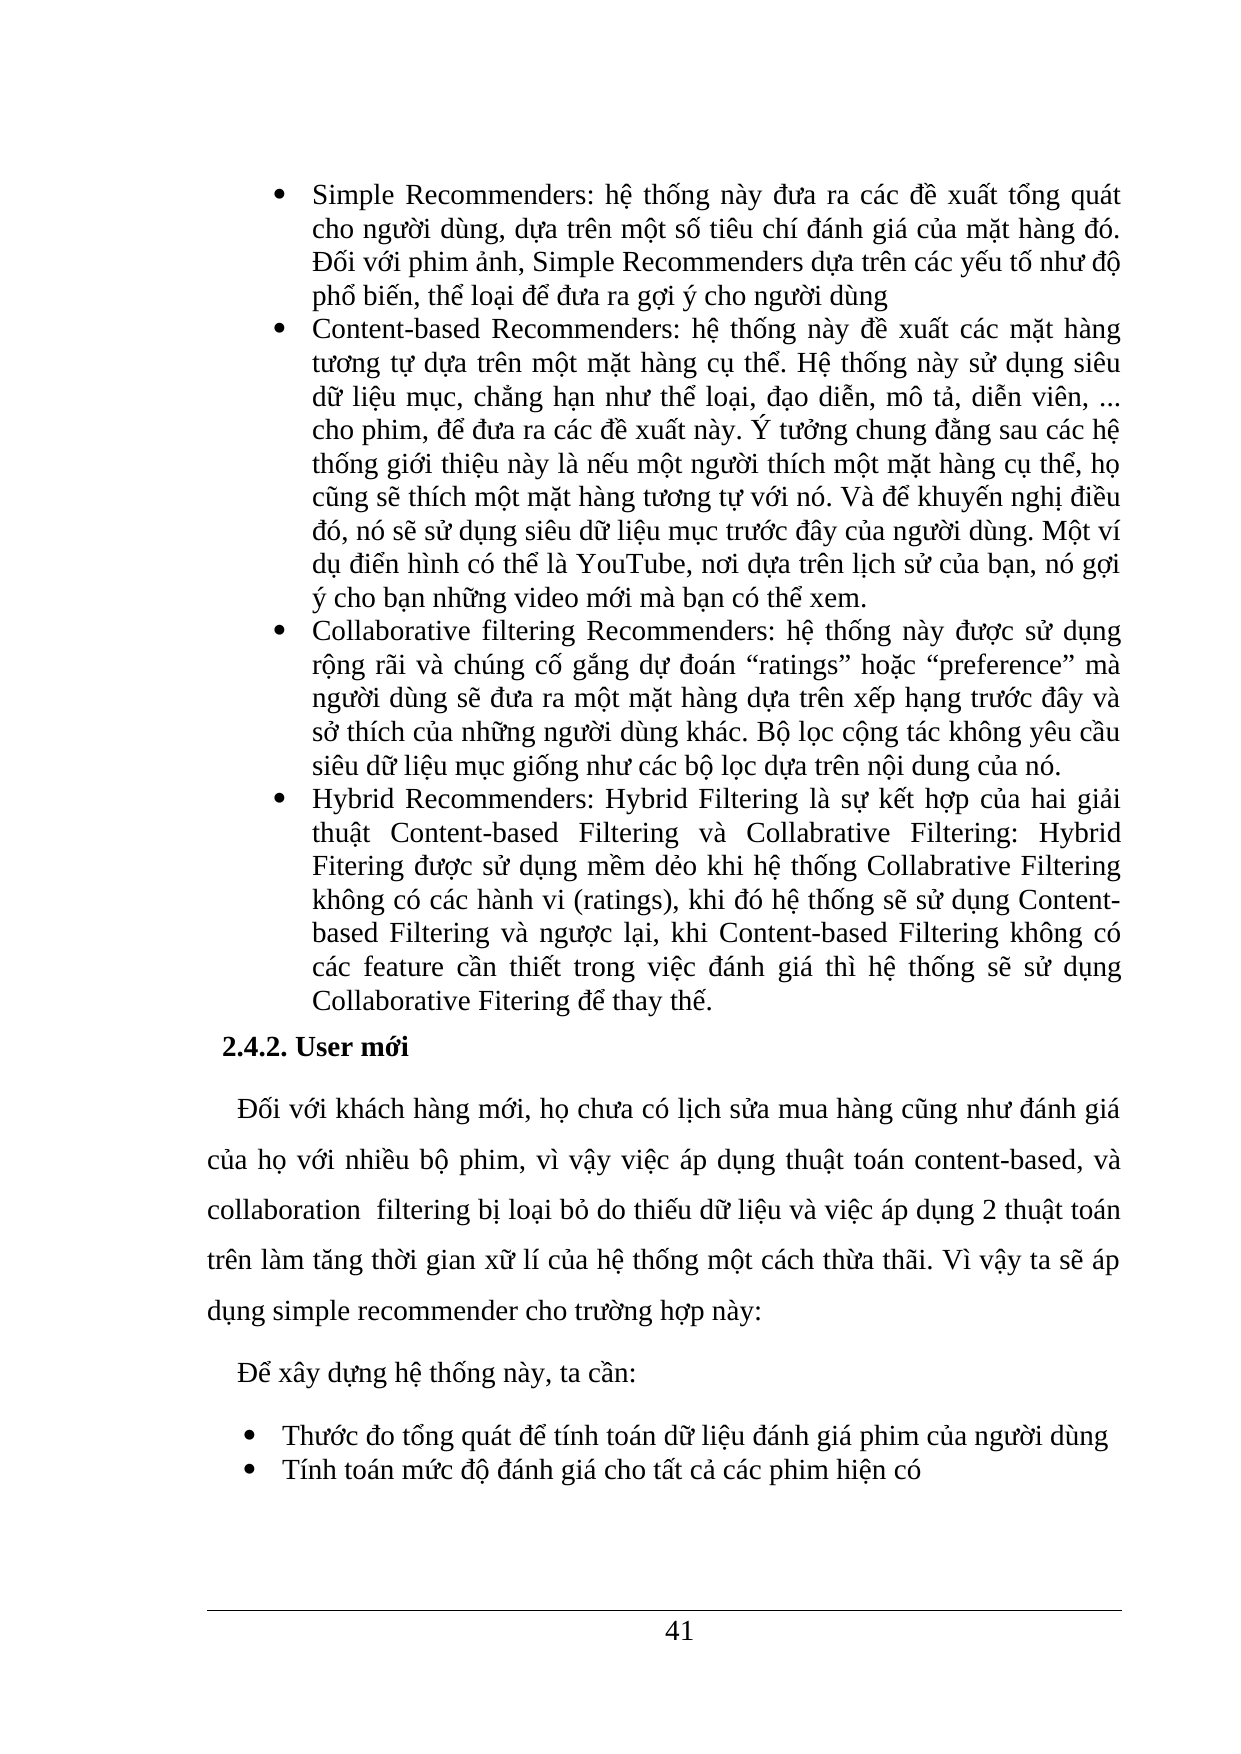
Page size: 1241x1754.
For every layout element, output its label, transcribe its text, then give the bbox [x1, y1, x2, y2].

list Tính toán mức độ đánh giá cho tất cả các phim hiện có [244, 1452, 1122, 1486]
list Collaborative filtering Recommenders: hệ thống này được sử dụng rộng rãi và chúng cố gắng dự đoán “ratings” hoặc “preference” mà người dùng sẽ đưa ra một mặt hàng dựa trên xếp hạng trước đây và sở thích của những người dùng khác. Bộ lọc cộng tác không yêu cầu siêu dữ liệu mục giống như các bộ lọc dựa trên nội dung của nó. [274, 613, 1122, 781]
text Để xây dựng hệ thống này, ta cần: [207, 1356, 1122, 1389]
list Thước đo tổng quát để tính toán dữ liệu đánh giá phim của người dùng [244, 1418, 1122, 1452]
text Đối với khách hàng mới, họ chưa có lịch sửa mua hàng cũng như đánh giá của họ với nhiều bộ phim, vì vậy việc áp dụng thuật toán content-based, và collaboration filtering bị loại bỏ do thiếu dữ liệu và việc áp dụng 2 thuật toán trên làm tăng thời gian xữ lí của hệ thống một cách thừa thãi. Vì vậy ta sẽ áp dụng simple recommender cho trường hợp này: [207, 1091, 1122, 1326]
list Simple Recommenders: hệ thống này đưa ra các đề xuất tổng quát cho người dùng, dựa trên một số tiêu chí đánh giá của mặt hàng đó. Đối với phim ảnh, Simple Recommenders dựa trên các yếu tố như độ phổ biến, thể loại để đưa ra gợi ý cho người dùng [274, 177, 1122, 311]
list Hybrid Recommenders: Hybrid Filtering là sự kết hợp của hai giải thuật Content-based Filtering và Collabrative Filtering: Hybrid Fitering được sử dụng mềm dẻo khi hệ thống Collabrative Filtering không có các hành vi (ratings), khi đó hệ thống sẽ sử dụng Content-based Filtering và ngược lại, khi Content-based Filtering không có các feature cần thiết trong việc đánh giá thì hệ thống sẽ sử dụng Collaborative Fitering để thay thế. [274, 781, 1122, 1016]
list Content-based Recommenders: hệ thống này đề xuất các mặt hàng tương tự dựa trên một mặt hàng cụ thể. Hệ thống này sử dụng siêu dữ liệu mục, chẳng hạn như thể loại, đạo diễn, mô tả, diễn viên, ... cho phim, để đưa ra các đề xuất này. Ý tưởng chung đằng sau các hệ thống giới thiệu này là nếu một người thích một mặt hàng cụ thể, họ cũng sẽ thích một mặt hàng tương tự với nó. Và để khuyến nghị điều đó, nó sẽ sử dụng siêu dữ liệu mục trước đây của người dùng. Một ví dụ điển hình có thể là YouTube, nơi dựa trên lịch sử của bạn, nó gợi ý cho bạn những video mới mà bạn có thể xem. [274, 311, 1122, 613]
subtitle User mới [222, 1029, 1122, 1062]
